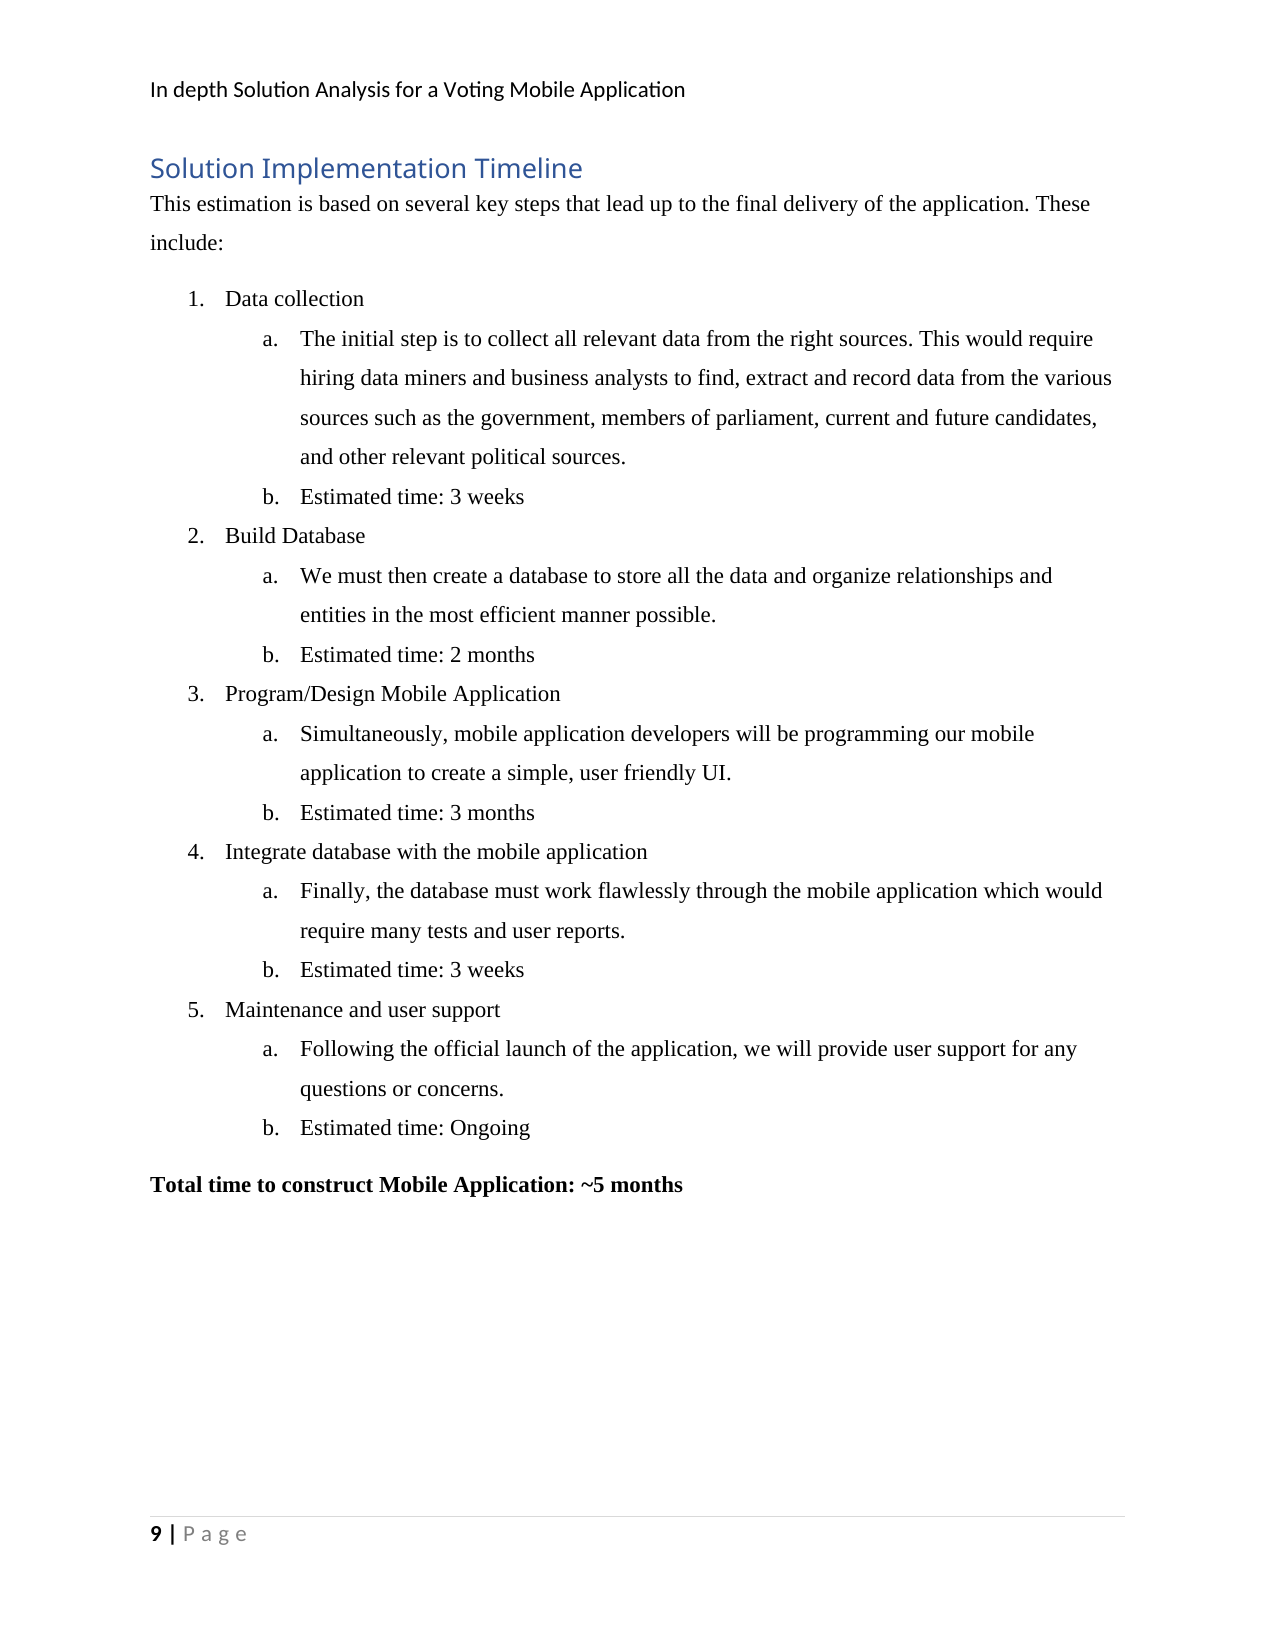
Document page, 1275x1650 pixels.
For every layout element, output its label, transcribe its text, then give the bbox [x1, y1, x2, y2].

list Following the official launch of the application, we will provide user support for any questions or concerns. [262, 1036, 1125, 1101]
list Estimated time: 2 months [262, 641, 1125, 667]
list Maintenance and user support [187, 996, 1125, 1022]
list Build Database [187, 522, 1125, 549]
list Simultaneously, mobile application developers will be programming our mobile application to create a simple, user friendly UI. [262, 720, 1125, 786]
list Program/Design Mobile Application [187, 680, 1125, 707]
list Data collection [187, 285, 1125, 312]
list Finally, the database must work flawlessly through the mobile application which would require many tests and user reports. [262, 878, 1125, 943]
list Estimated time: 3 weeks [262, 483, 1125, 509]
list We must then create a database to store all the data and organize relationships and entities in the most efficient manner possible. [262, 562, 1125, 628]
list The initial step is to collect all relevant data from the right sources. This would require hiring data miners and business analysts to find, extract and record data from the various sources such as the government, members of parliament, current and future candidates, and other relevant political sources. [262, 325, 1125, 470]
subtitle Solution Implementation Timeline [150, 150, 1125, 187]
list Integrate database with the mobile application [187, 838, 1125, 864]
text Total time to construct Mobile Application: ~5 months [150, 1171, 1125, 1197]
list Estimated time: Ongoing [262, 1114, 1125, 1141]
text This estimation is based on several key steps that lead up to the final delivery of the application. These include: [150, 190, 1125, 256]
list Estimated time: 3 months [262, 799, 1125, 825]
list Estimated time: 3 weeks [262, 957, 1125, 983]
